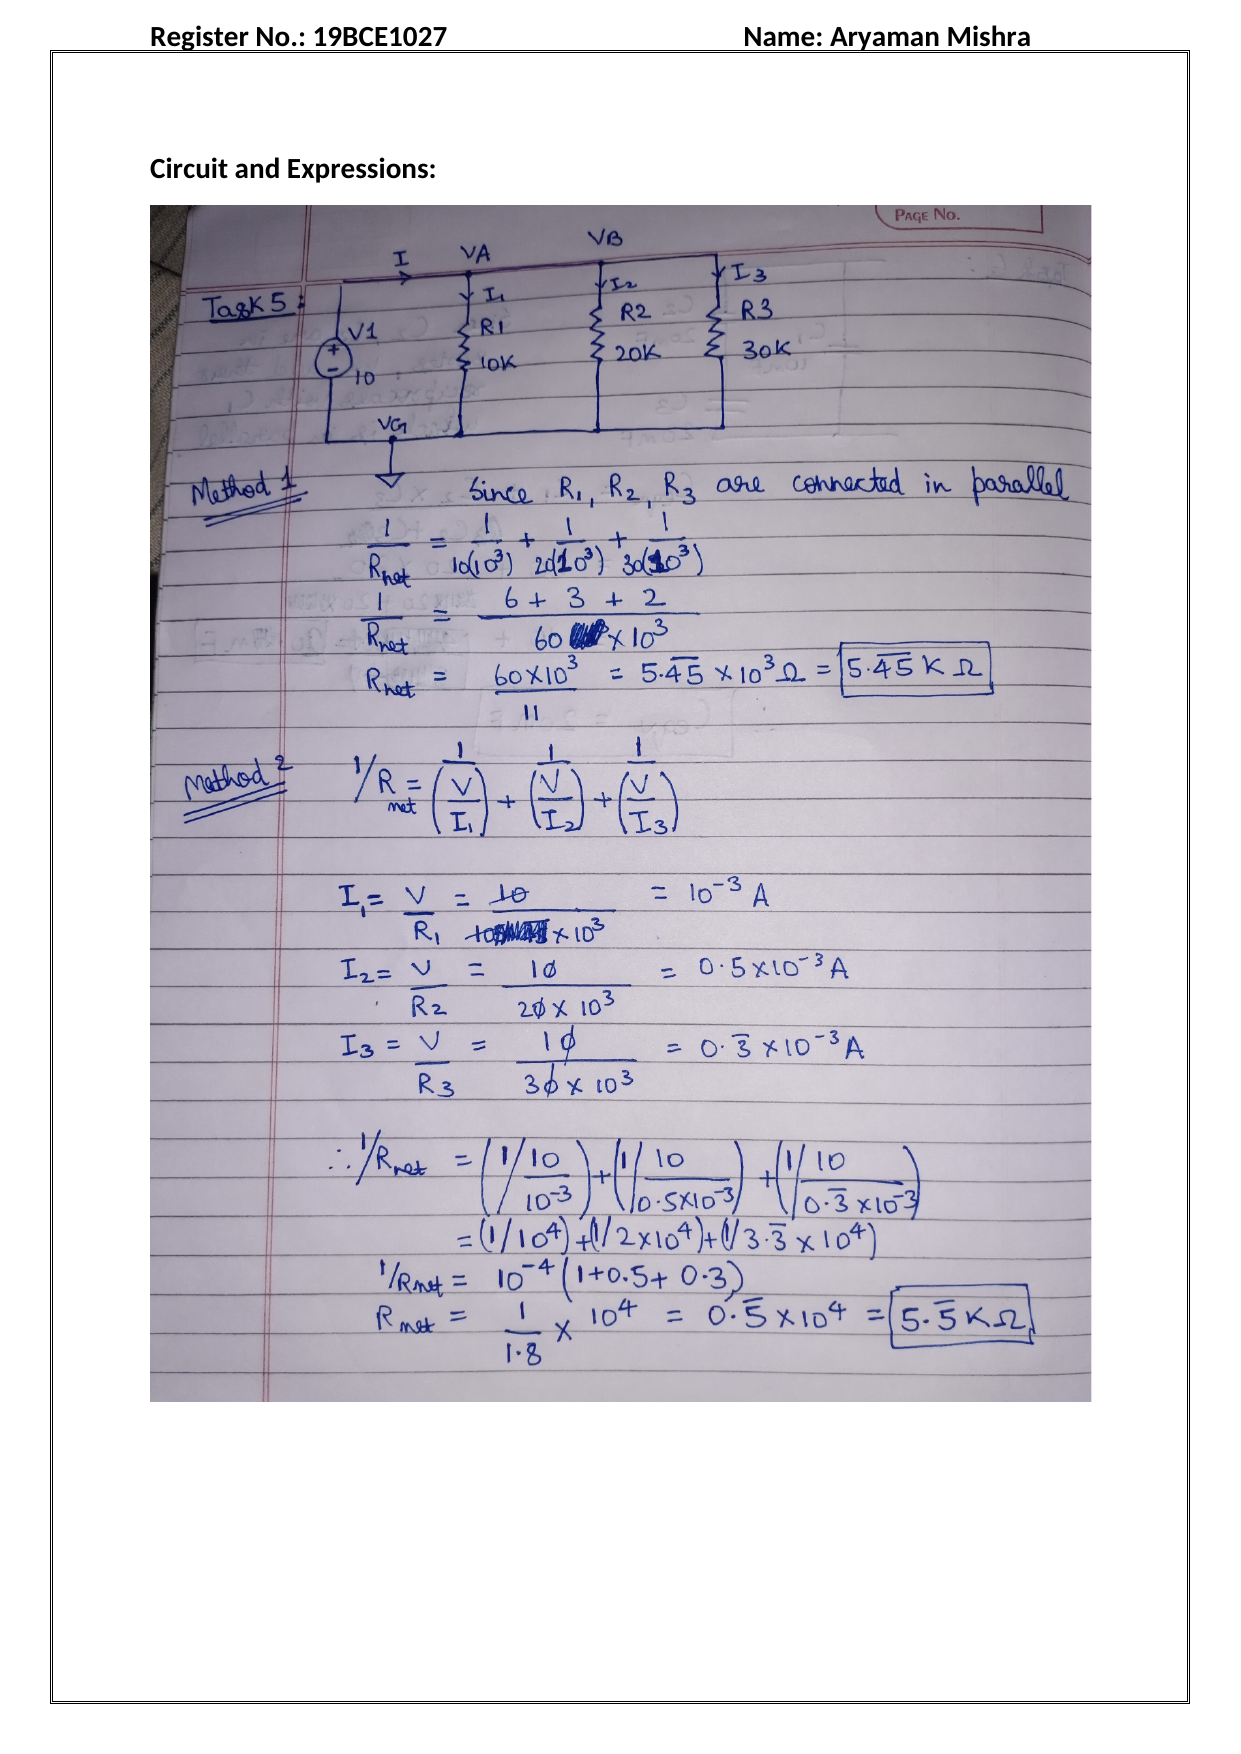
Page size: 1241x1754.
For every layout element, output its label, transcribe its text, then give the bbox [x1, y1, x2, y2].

text Circuit and Expressions: [150, 150, 1090, 186]
picture [150, 205, 1092, 1402]
